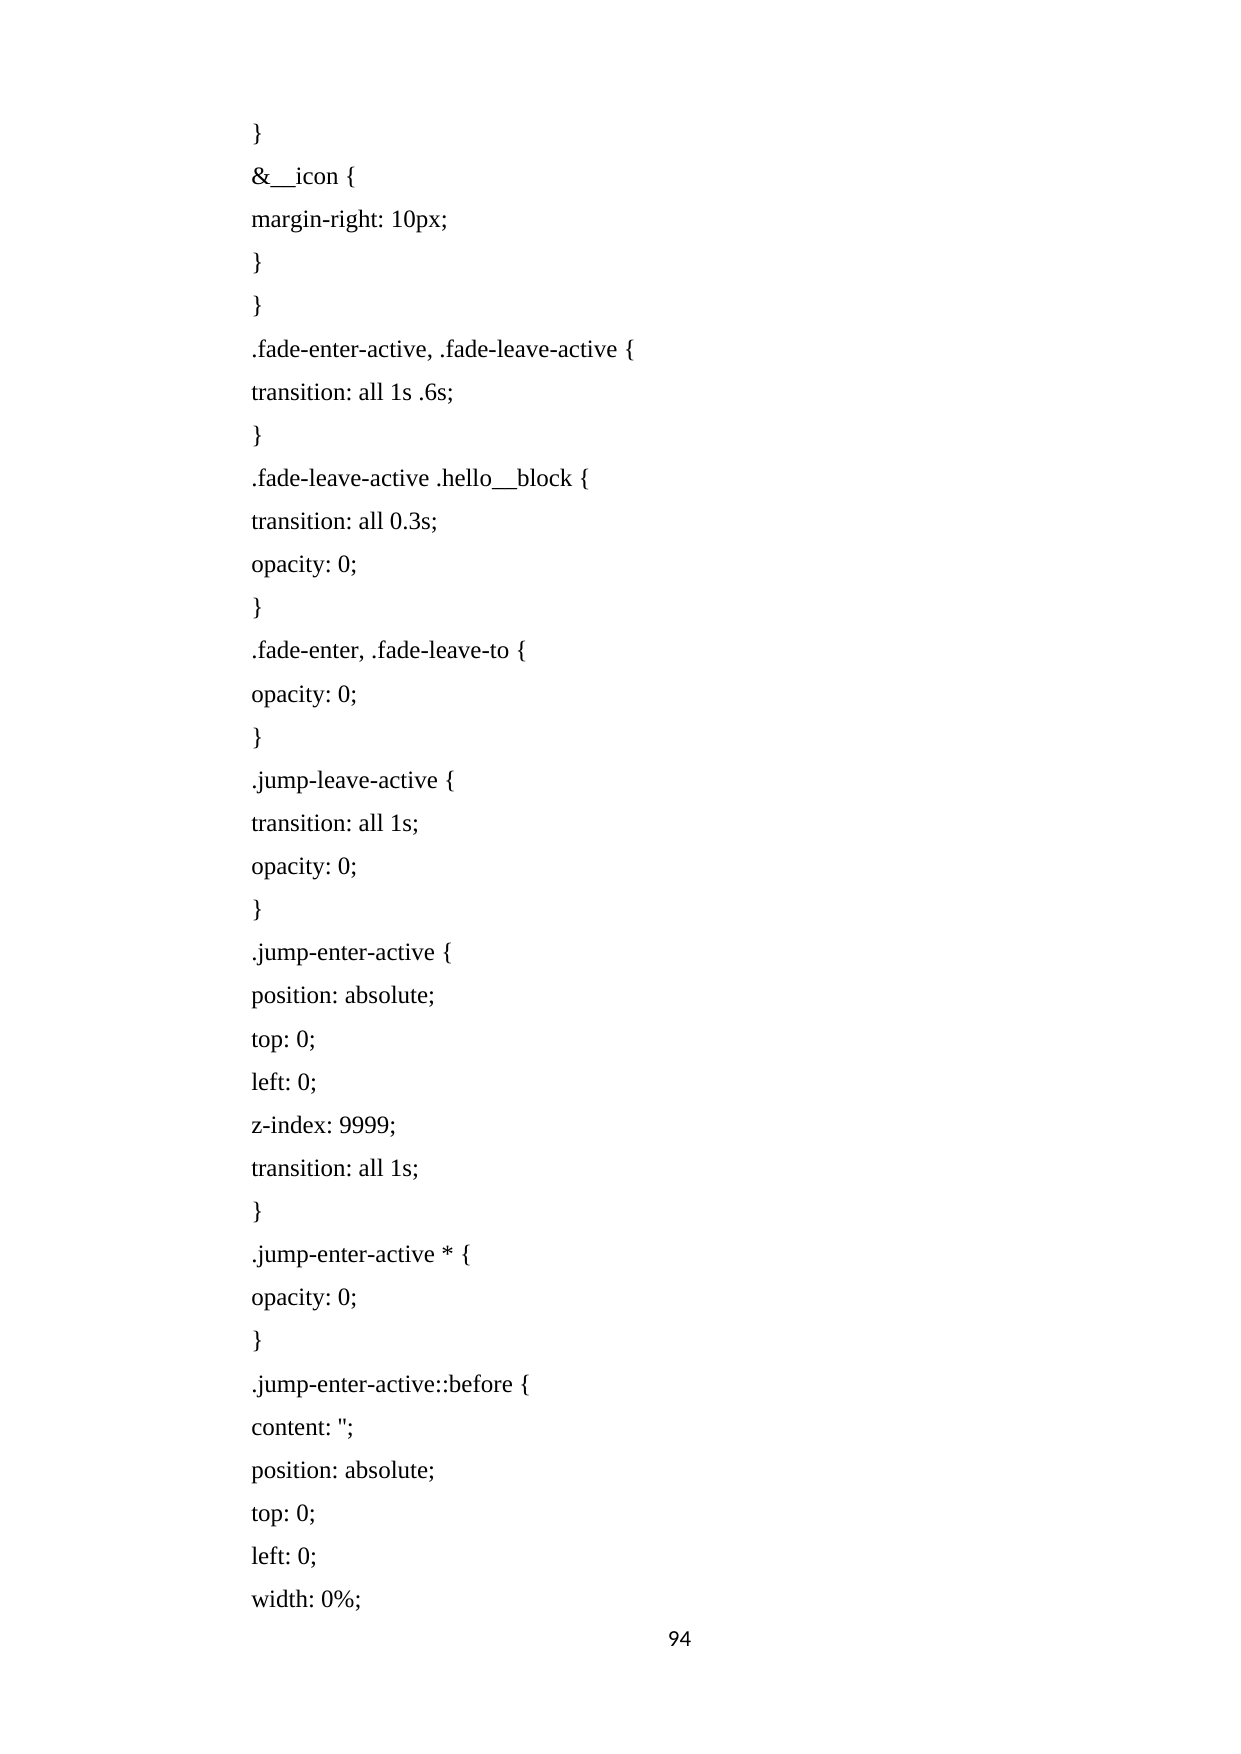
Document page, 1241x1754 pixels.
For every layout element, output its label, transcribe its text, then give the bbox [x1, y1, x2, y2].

text &__icon { [177, 161, 1181, 190]
text left: 0; [177, 1067, 1181, 1096]
text } [177, 247, 1181, 276]
text } [177, 592, 1181, 621]
text opacity: 0; [177, 851, 1181, 880]
text .fade-enter, .fade-leave-to { [177, 636, 1181, 664]
text transition: all 1s .6s; [177, 377, 1181, 406]
text left: 0; [177, 1541, 1181, 1570]
text z-index: 9999; [177, 1110, 1181, 1139]
text .jump-enter-active { [177, 937, 1181, 966]
text width: 0%; [177, 1584, 1181, 1613]
text opacity: 0; [177, 1282, 1181, 1311]
text margin-right: 10px; [177, 204, 1181, 233]
text transition: all 1s; [177, 808, 1181, 837]
text } [177, 1196, 1181, 1225]
text } [177, 118, 1181, 147]
text } [177, 722, 1181, 751]
text top: 0; [177, 1024, 1181, 1052]
text } [177, 420, 1181, 449]
text opacity: 0; [177, 679, 1181, 707]
text content: ''; [177, 1412, 1181, 1441]
text .fade-enter-active, .fade-leave-active { [177, 334, 1181, 362]
text position: absolute; [177, 1455, 1181, 1484]
text .jump-leave-active { [177, 765, 1181, 794]
text position: absolute; [177, 981, 1181, 1009]
text top: 0; [177, 1498, 1181, 1527]
text } [177, 894, 1181, 923]
text transition: all 1s; [177, 1153, 1181, 1182]
text .jump-enter-active * { [177, 1239, 1181, 1268]
text .jump-enter-active::before { [177, 1369, 1181, 1397]
text .fade-leave-active .hello__block { [177, 463, 1181, 492]
text transition: all 0.3s; [177, 506, 1181, 535]
text opacity: 0; [177, 549, 1181, 578]
text } [177, 1326, 1181, 1354]
text } [177, 291, 1181, 319]
